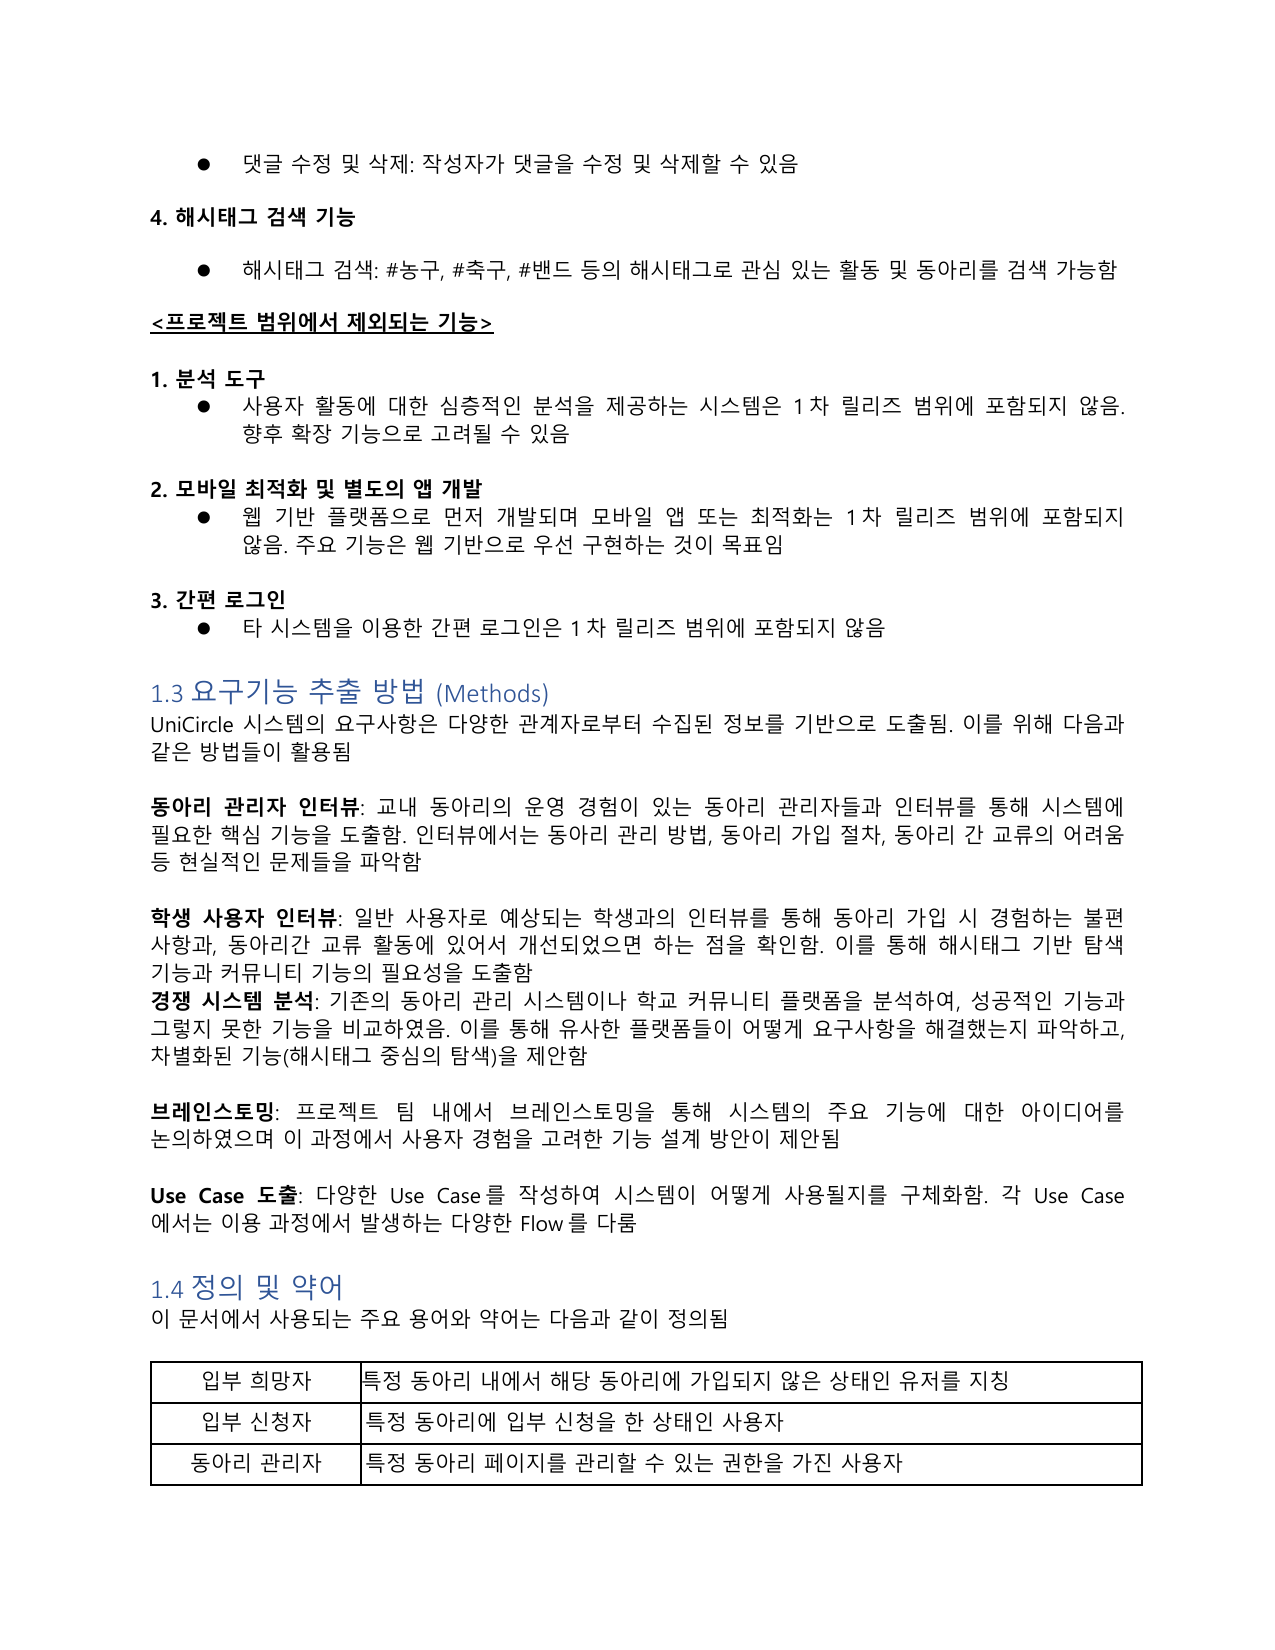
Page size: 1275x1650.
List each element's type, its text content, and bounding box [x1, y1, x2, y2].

text 학생 사용자 인터뷰: 일반 사용자로 예상되는 학생과의 인터뷰를 통해 동아리 가입 시 경험하는 불편 사항과, 동아리간 교류 활동에 있어서 개선되었으면 하는 점을 확인함. 이를 통해 해시태그 기반 탐색 기능과 커뮤니티 기능의 필요성을 도출함 [150, 903, 1125, 987]
list 웹 기반 플랫폼으로 먼저 개발되며 모바일 앱 또는 최적화는 1차 릴리즈 범위에 포함되지 않음. 주요 기능은 웹 기반으로 우선 구현하는 것이 목표임 [196, 503, 1125, 558]
table_header [152, 1363, 360, 1402]
table_header [362, 1363, 1141, 1402]
text Use Case 도출: 다양한 Use Case를 작성하여 시스템이 어떻게 사용될지를 구체화함. 각 Use Case에서는 이용 과정에서 발생하는 다양한 Flow를 다룸 [150, 1181, 1125, 1236]
subtitle 1.3 요구기능 추출 방법 (Methods) [150, 673, 1125, 709]
text 2. 모바일 최적화 및 별도의 앱 개발 [150, 475, 1125, 503]
list 타 시스템을 이용한 간편 로그인은 1차 릴리즈 범위에 포함되지 않음 [196, 614, 1125, 641]
text UniCircle 시스템의 요구사항은 다양한 관계자로부터 수집된 정보를 기반으로 도출됨. 이를 위해 다음과 같은 방법들이 활용됨 [150, 709, 1125, 765]
text 브레인스토밍: 프로젝트 팀 내에서 브레인스토밍을 통해 시스템의 주요 기능에 대한 아이디어를 논의하였으며 이 과정에서 사용자 경험을 고려한 기능 설계 방안이 제안됨 [150, 1097, 1125, 1153]
list 사용자 활동에 대한 심층적인 분석을 제공하는 시스템은 1차 릴리즈 범위에 포함되지 않음. 향후 확장 기능으로 고려될 수 있음 [196, 392, 1125, 447]
text 1. 분석 도구 [150, 364, 1125, 392]
list 해시태그 검색: #농구, #축구, #밴드 등의 해시태그로 관심 있는 활동 및 동아리를 검색 가능함 [196, 255, 1125, 283]
text 3. 간편 로그인 [150, 586, 1125, 614]
table_cell [362, 1404, 1141, 1443]
table_cell [362, 1445, 1141, 1484]
text <프로젝트 범위에서 제외되는 기능> [150, 308, 1125, 336]
text 이 문서에서 사용되는 주요 용어와 약어는 다음과 같이 정의됨 [150, 1305, 1125, 1332]
list 댓글 수정 및 삭제: 작성자가 댓글을 수정 및 삭제할 수 있음 [196, 150, 1125, 178]
text 4. 해시태그 검색 기능 [150, 203, 1125, 230]
table_cell [152, 1404, 360, 1443]
subtitle 1.4 정의 및 약어 [150, 1268, 1125, 1305]
table_cell [152, 1445, 360, 1484]
text 동아리 관리자 인터뷰: 교내 동아리의 운영 경험이 있는 동아리 관리자들과 인터뷰를 통해 시스템에 필요한 핵심 기능을 도출함. 인터뷰에서는 동아리 관리 방법, 동아리 가입 절차, 동아리 간 교류의 어려움 등 현실적인 문제들을 파악함 [150, 793, 1125, 876]
text 경쟁 시스템 분석: 기존의 동아리 관리 시스템이나 학교 커뮤니티 플랫폼을 분석하여, 성공적인 기능과 그렇지 못한 기능을 비교하였음. 이를 통해 유사한 플랫폼들이 어떻게 요구사항을 해결했는지 파악하고, 차별화된 기능(해시태그 중심의 탐색)을 제안함 [150, 987, 1125, 1070]
